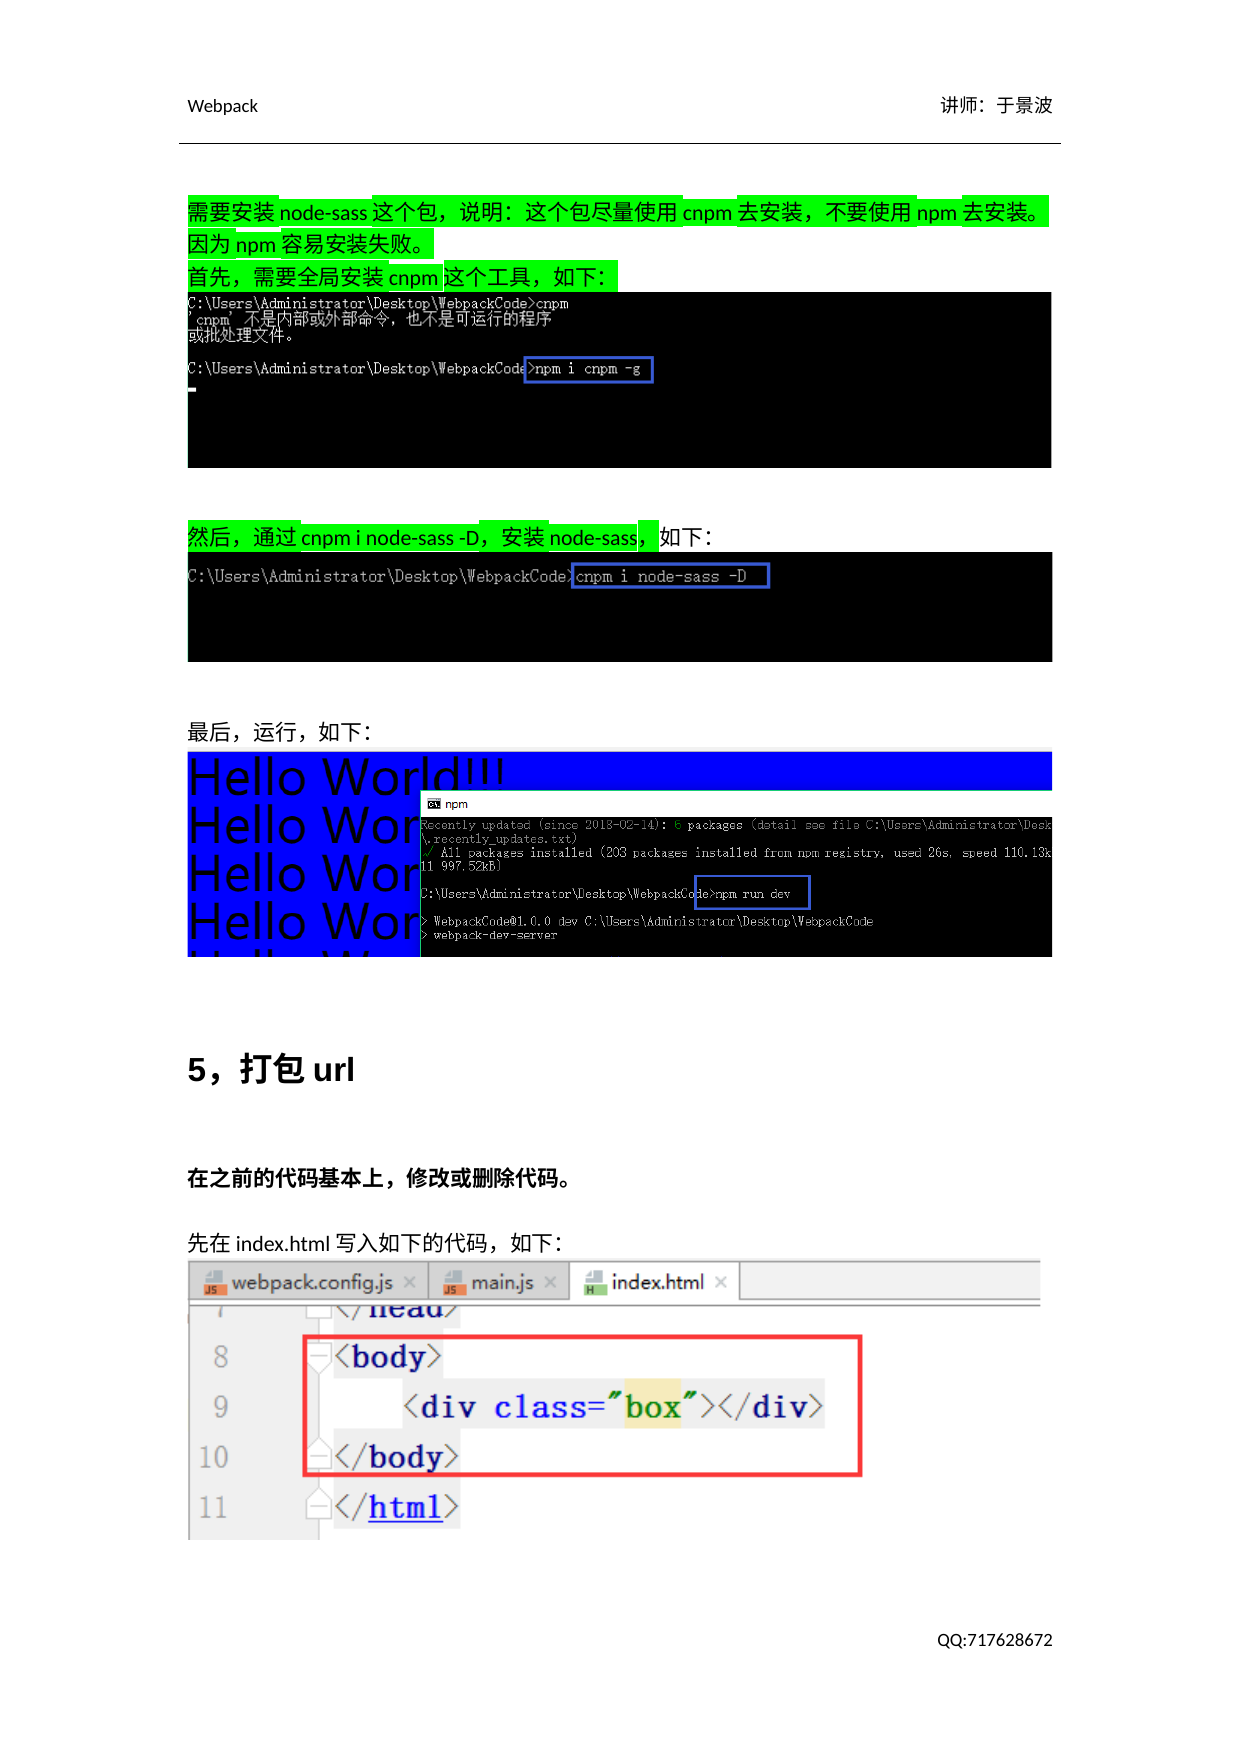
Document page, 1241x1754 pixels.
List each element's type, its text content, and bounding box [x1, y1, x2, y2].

text 在之前的代码基本上，修改或删除代码。 [187, 1161, 1053, 1193]
text 最后，运行，如下： [187, 714, 1053, 747]
subtitle 打包url [187, 1034, 1053, 1099]
text 然后，通过cnpm i node-sass -D，安装node-sass，如下： [187, 519, 1053, 552]
text 首先，需要全局安装cnpm 这个工具，如下： [187, 259, 1053, 292]
picture [187, 552, 1053, 662]
text 需要安装node-sass这个包，说明：这个包尽量使用cnpm 去安装，不要使用npm 去安装。 [187, 194, 1053, 227]
text 因为npm 容易安装失败。 [187, 227, 1053, 259]
text 先在index.html写入如下的代码，如下： [187, 1226, 1053, 1258]
picture [187, 1258, 1041, 1540]
picture [187, 292, 1052, 468]
picture [187, 747, 1053, 957]
